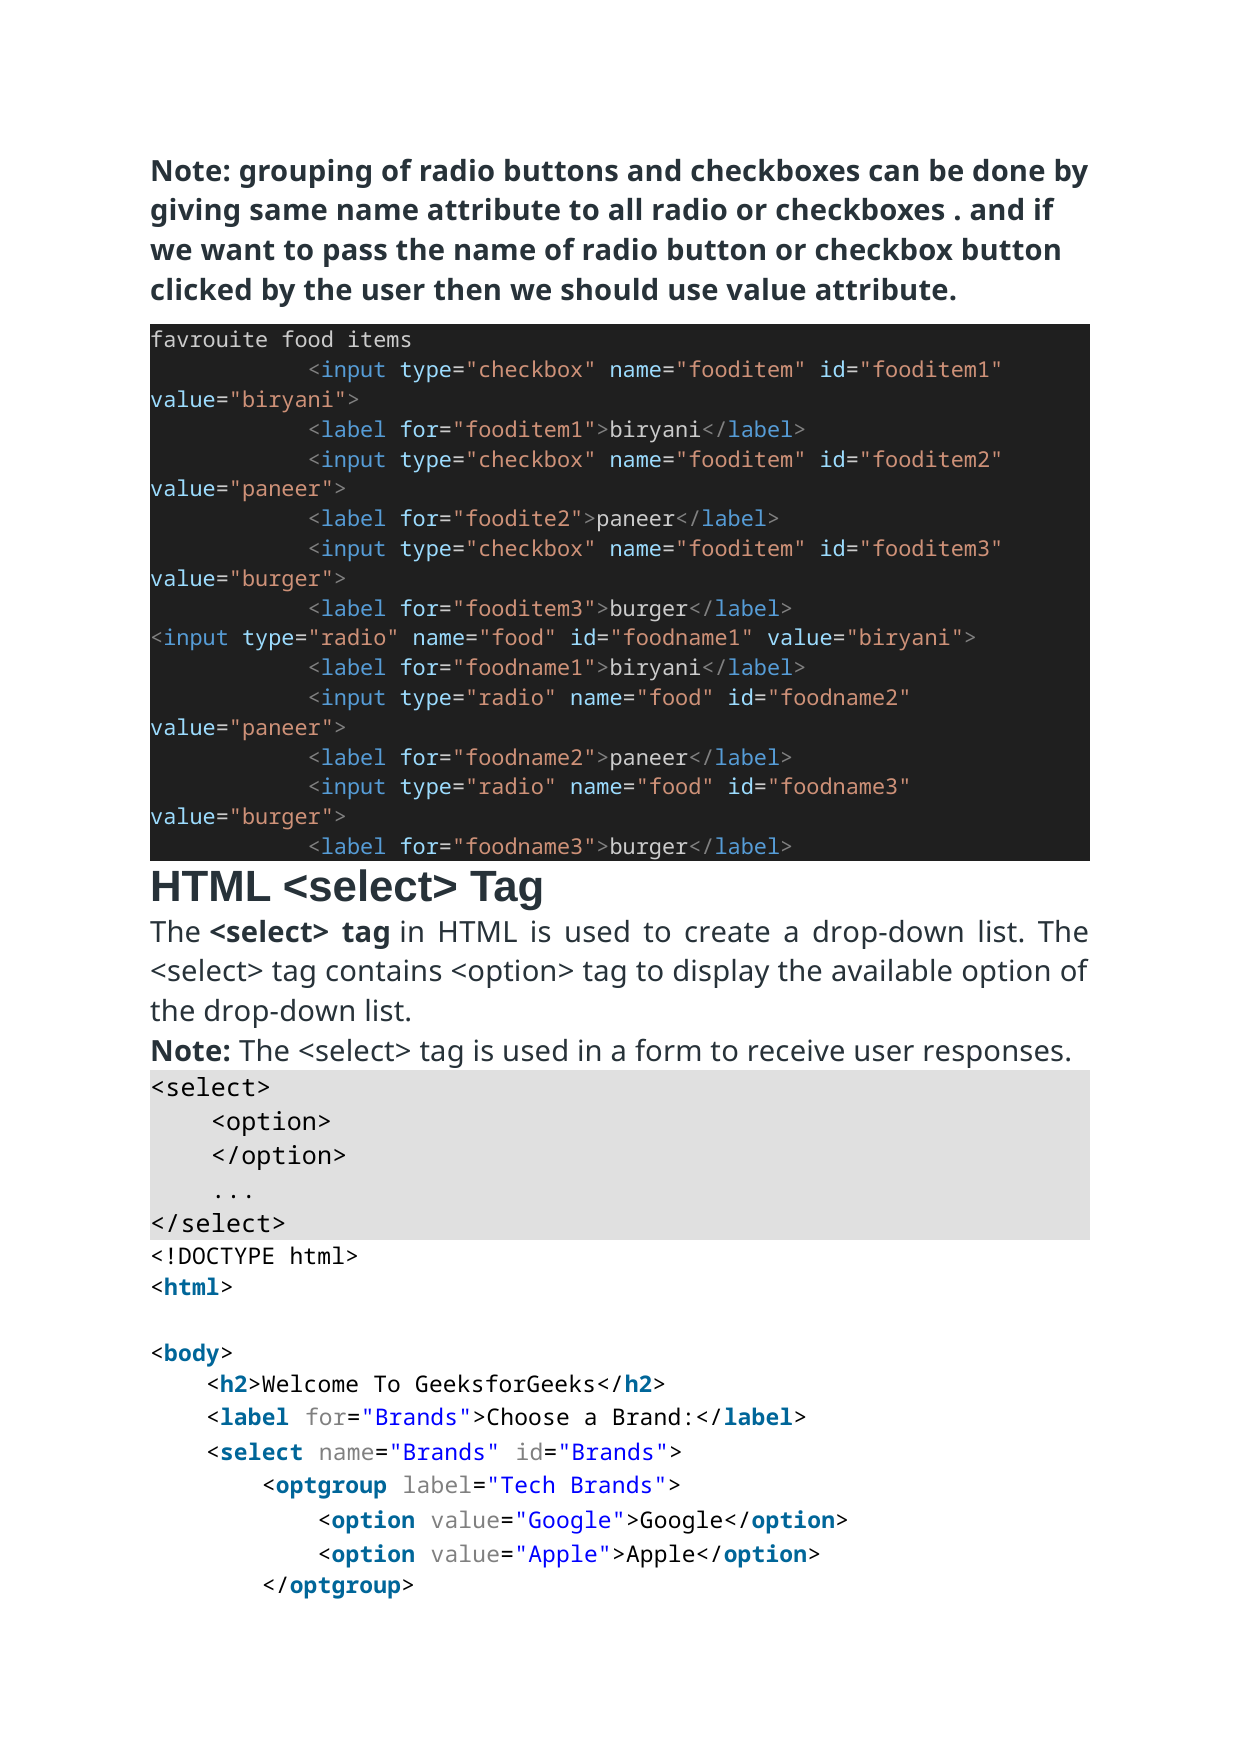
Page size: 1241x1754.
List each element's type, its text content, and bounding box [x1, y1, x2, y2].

text <option value="Google">Google</option> [150, 1501, 1090, 1535]
text Note: The <select> tag is used in a form to receive user responses. [150, 1030, 1090, 1070]
text <optgroup label="Tech Brands"> [150, 1467, 1090, 1501]
text <input type="checkbox" name="fooditem" id="fooditem2" value="paneer"> [150, 443, 1090, 503]
text <label for="foodname2">paneer</label> [150, 741, 1090, 771]
text <!DOCTYPE html> [150, 1240, 1090, 1271]
subtitle Note: grouping of radio buttons and checkboxes can be done by giving same name attribute to all radio or checkboxes . and if we want to pass the name of radio button or checkbox button clicked by the user then we should use value attribute. [959, 190, 1090, 309]
text <label for="Brands">Choose a Brand:</label> [150, 1399, 1090, 1433]
text <label for="fooditem1">biryani</label> [150, 414, 1090, 443]
text <input type="radio" name="food" id="foodname1" value="biryani"> [150, 622, 1090, 652]
text <label for="foodname3">burger</label> [150, 831, 1090, 861]
text <body> [150, 1337, 1090, 1368]
text <label for="foodname1">biryani</label> [150, 652, 1090, 682]
text </optgroup> [150, 1569, 1090, 1601]
text <h2>Welcome To GeeksforGeeks</h2> [150, 1368, 1090, 1399]
text <option value="Apple">Apple</option> [150, 1535, 1090, 1569]
text <label for="fooditem3">burger</label> [150, 592, 1090, 622]
text favrouite food items [150, 324, 1090, 354]
text <select name="Brands" id="Brands"> [150, 1433, 1090, 1467]
text <html> [150, 1271, 1090, 1302]
text The <select> tag in HTML is used to create a drop-down list. The <select> tag contains <option> tag to display the available option of the drop-down list. [150, 911, 1090, 1030]
subtitle HTML <select> Tag [150, 861, 1090, 911]
text <input type="radio" name="food" id="foodname2" value="paneer"> [150, 682, 1090, 741]
text <input type="radio" name="food" id="foodname3" value="burger"> [150, 771, 1090, 831]
text <select> <option> </option> ... </select> [150, 1070, 1090, 1240]
text <input type="checkbox" name="fooditem" id="fooditem1" value="biryani"> [150, 354, 1090, 414]
text <label for="foodite2">paneer</label> [150, 503, 1090, 533]
text <input type="checkbox" name="fooditem" id="fooditem3" value="burger"> [150, 533, 1090, 592]
